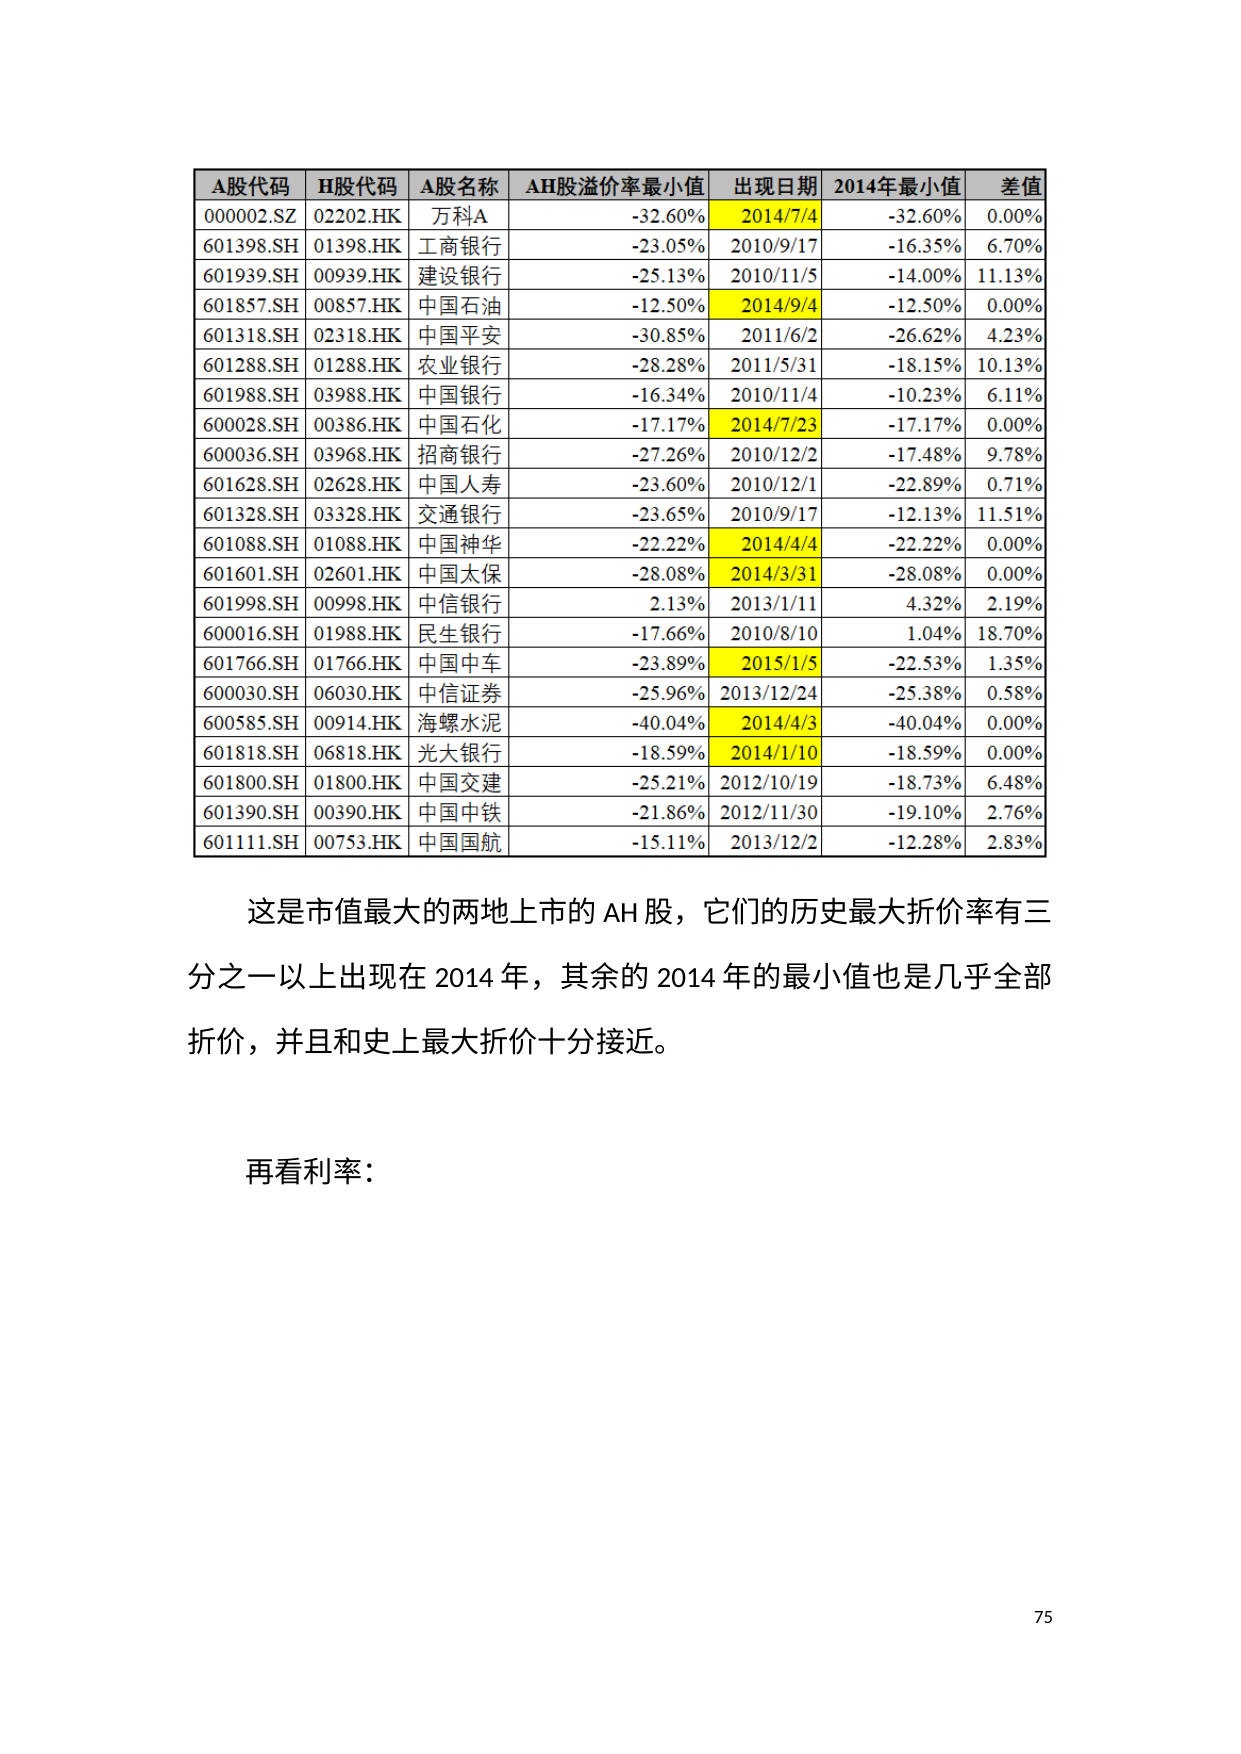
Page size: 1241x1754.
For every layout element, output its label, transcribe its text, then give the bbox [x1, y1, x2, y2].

picture [187, 162, 1053, 865]
text 这是市值最大的两地上市的AH股，它们的历史最大折价率有三分之一以上出现在2014年，其余的2014年的最小值也是几乎全部折价，并且和史上最大折价十分接近。 [187, 877, 1053, 1072]
text 再看利率： [187, 1137, 1053, 1202]
